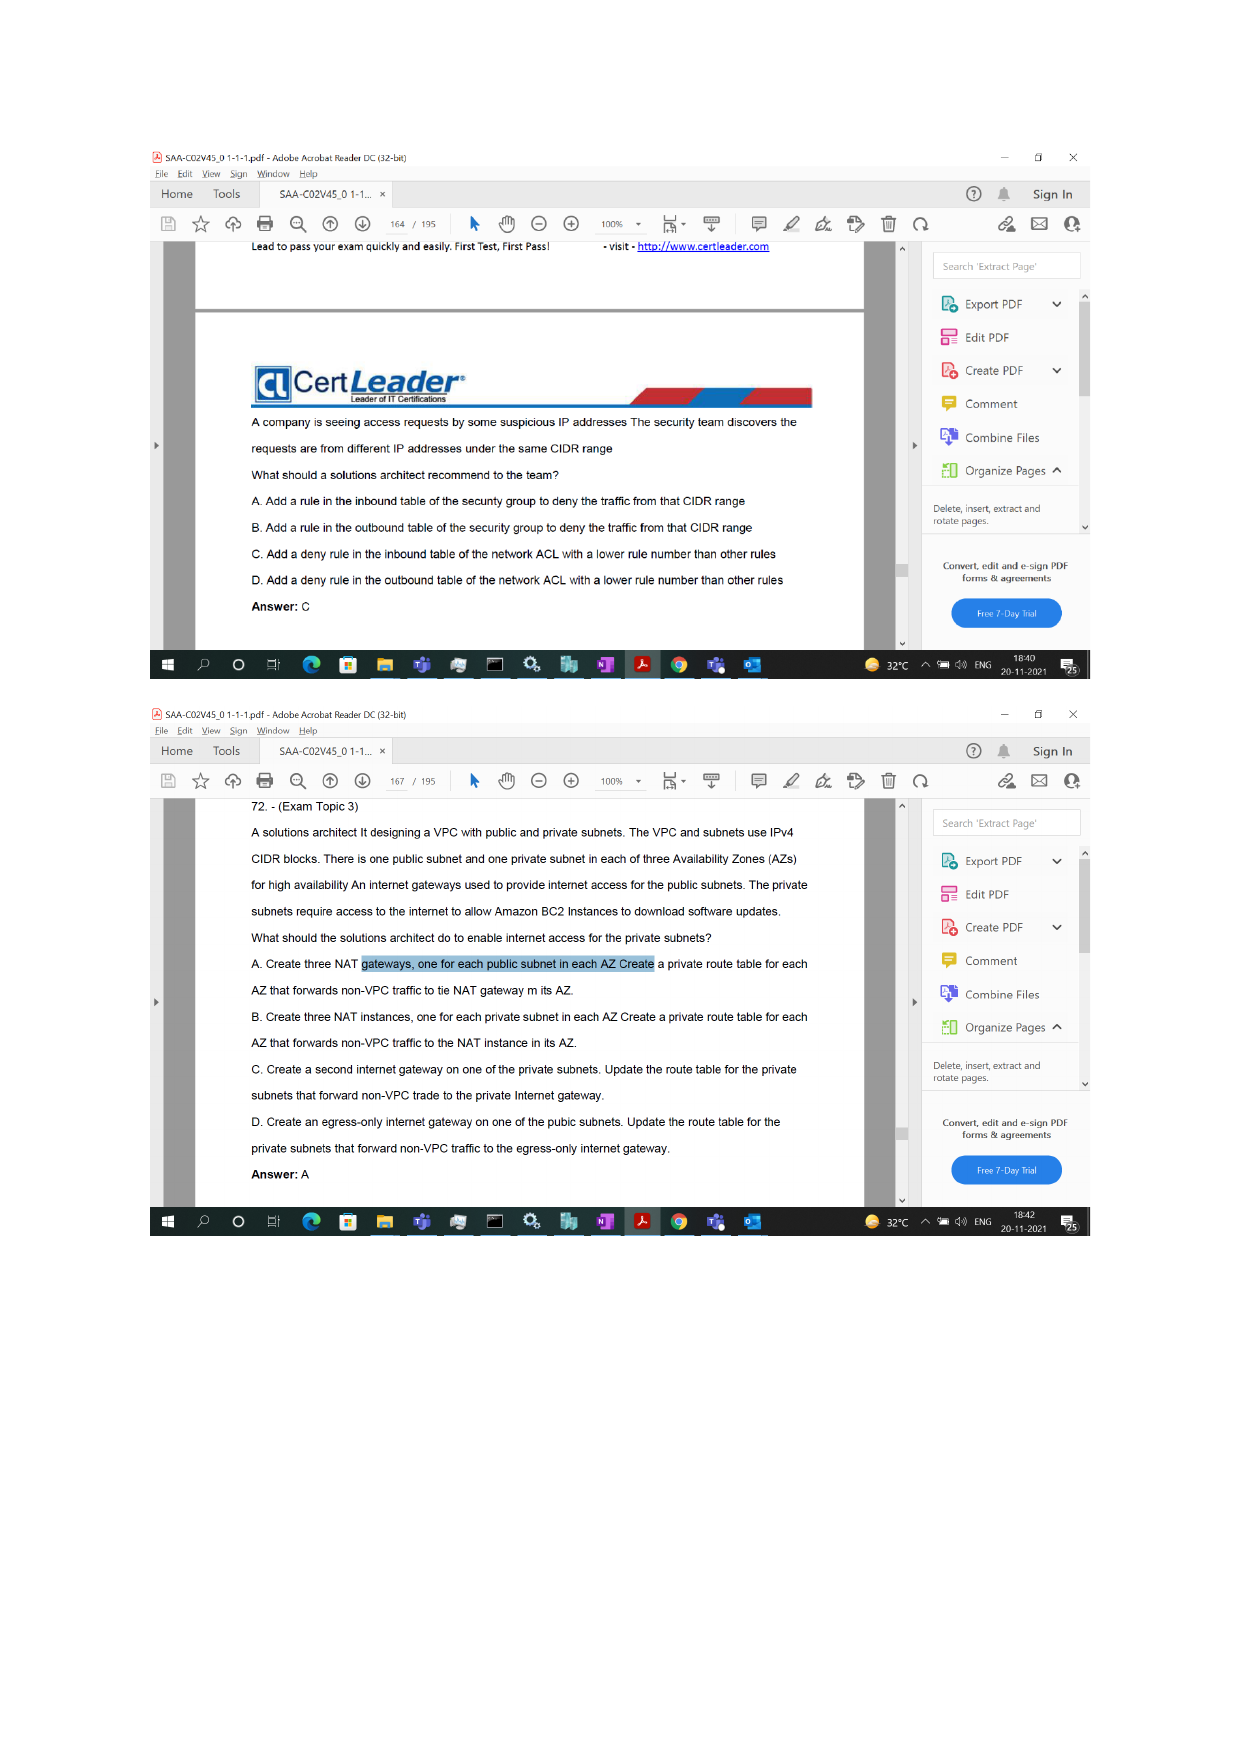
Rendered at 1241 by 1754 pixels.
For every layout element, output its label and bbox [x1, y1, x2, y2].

picture [150, 706, 1091, 1236]
picture [150, 150, 1091, 679]
